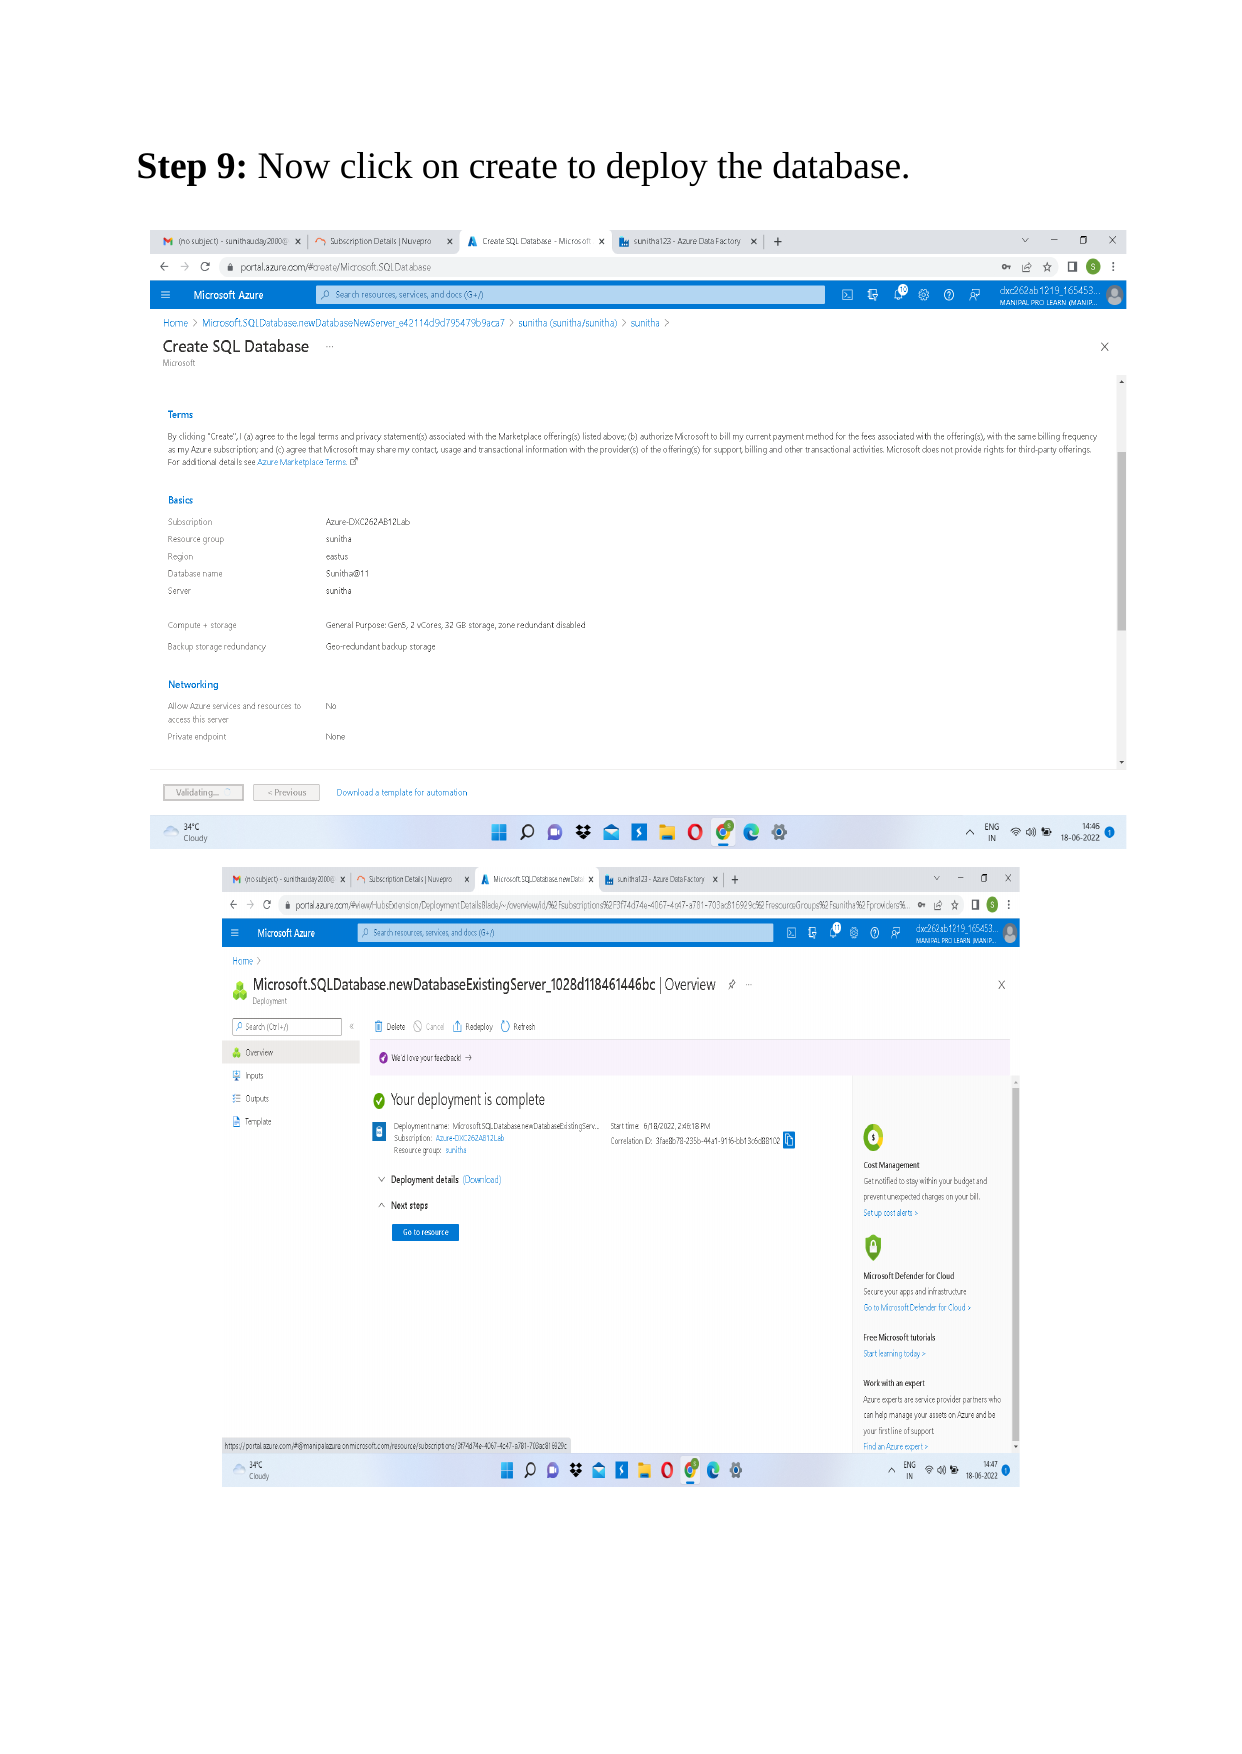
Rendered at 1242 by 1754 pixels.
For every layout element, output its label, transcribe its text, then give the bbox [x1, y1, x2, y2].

picture [222, 867, 1020, 1487]
text Step 9: Now click on create to deploy the database. [71, 144, 1171, 187]
picture [150, 230, 1127, 849]
